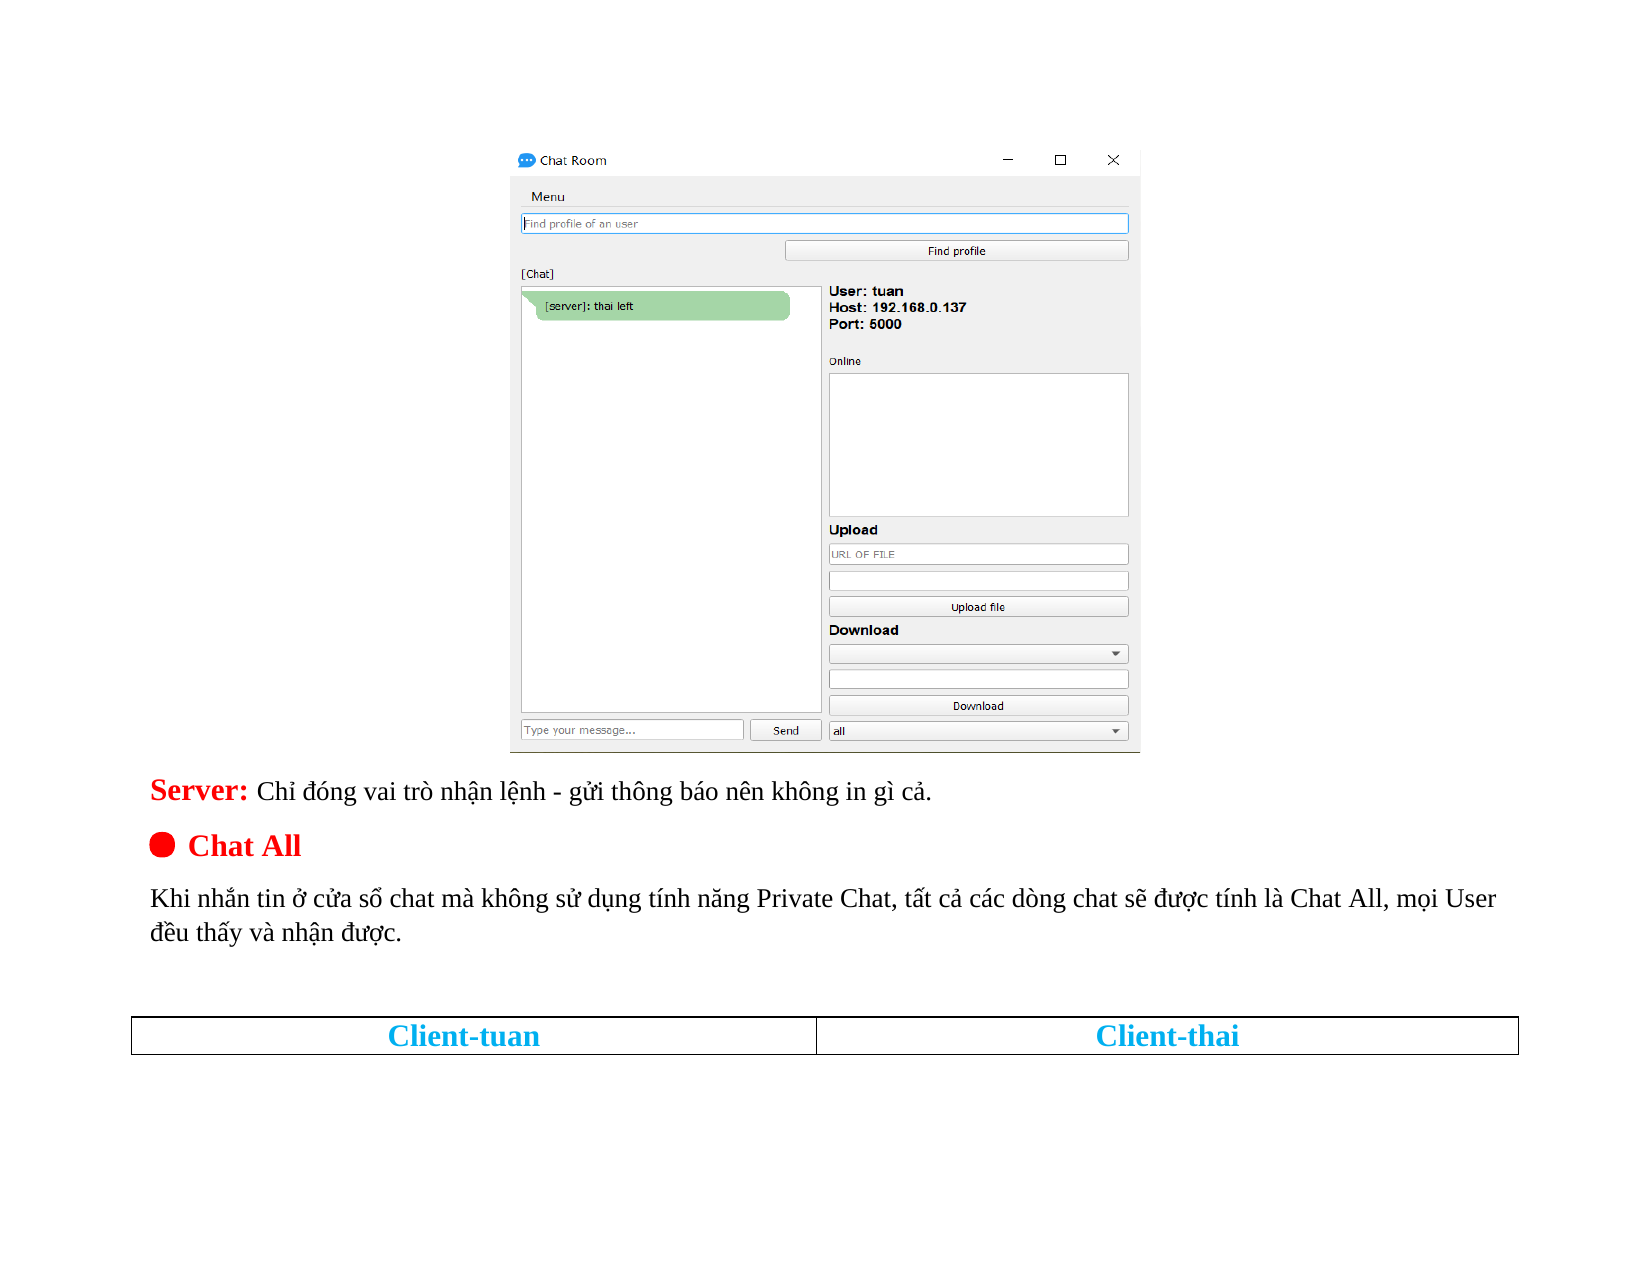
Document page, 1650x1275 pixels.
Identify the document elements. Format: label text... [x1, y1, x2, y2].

text Khi nhắn tin ở cửa sổ chat mà không sử dụng tính năng Private Chat, tất cả các dòng chat sẽ được tính là Chat All, mọi User đều thấy và nhận được. [150, 882, 1500, 947]
table_header Client-tuan [132, 1018, 816, 1053]
text Chat All [150, 827, 1500, 863]
text Server: Chỉ đóng vai trò nhận lệnh - gửi thông báo nên không in gì cả. [150, 772, 1500, 808]
table_header Client-thai [817, 1018, 1518, 1053]
picture [510, 150, 1141, 753]
